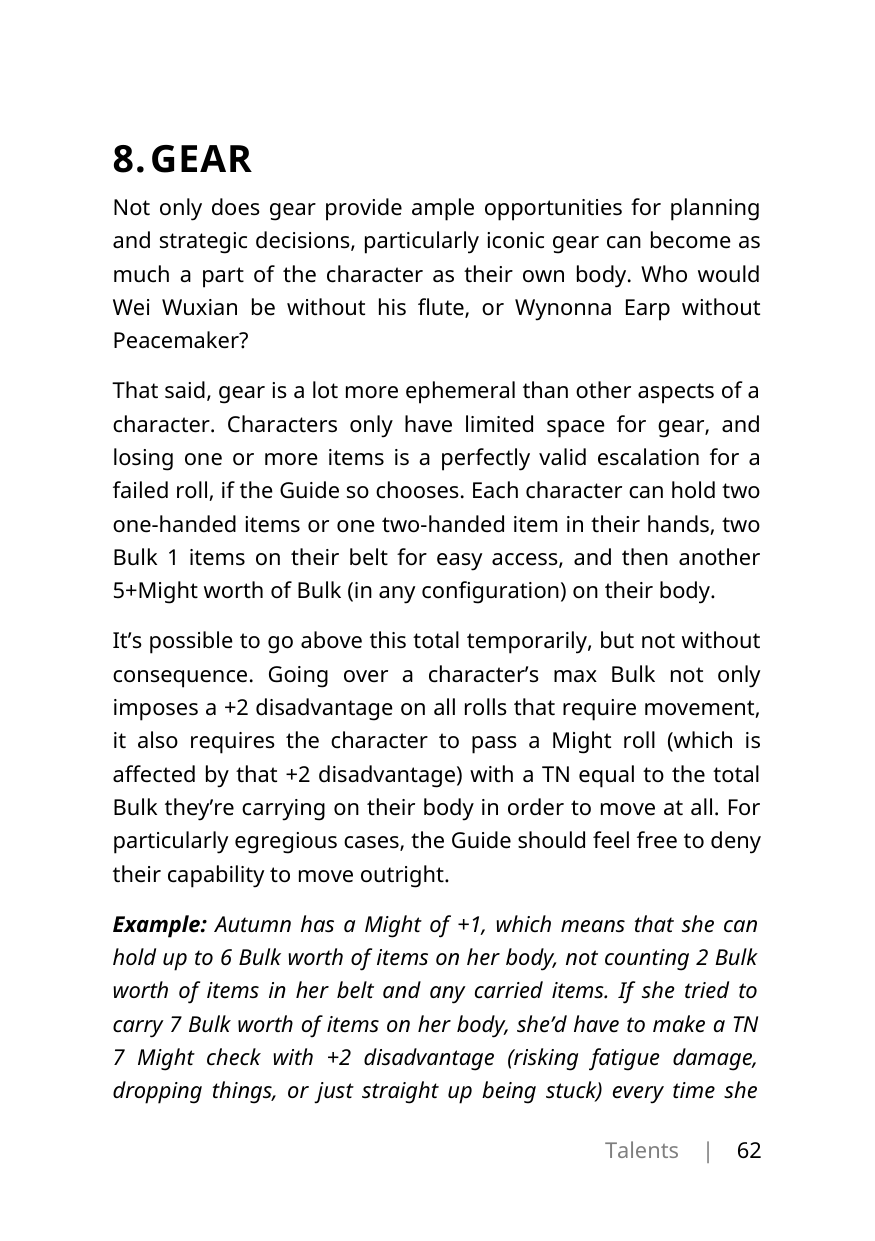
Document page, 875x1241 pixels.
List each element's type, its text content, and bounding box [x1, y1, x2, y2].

text It’s possible to go above this total temporarily, but not without consequence. Going over a character’s max Bulk not only imposes a +2 disadvantage on all rolls that require movement, it also requires the character to pass a Might roll (which is affected by that +2 disadvantage) with a TN equal to the total Bulk they’re carrying on their body in order to move at all. For particularly egregious cases, the Guide should feel free to deny their capability to move outright. [112, 625, 762, 888]
subtitle Gear [112, 133, 762, 184]
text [112, 909, 762, 1105]
text Not only does gear provide ample opportunities for planning and strategic decisions, particularly iconic gear can become as much a part of the character as their own body. Who would Wei Wuxian be without his flute, or Wynonna Earp without Peacemaker? [112, 192, 762, 355]
text That said, gear is a lot more ephemeral than other aspects of a character. Characters only have limited space for gear, and losing one or more items is a perfectly valid escalation for a failed roll, if the Guide so chooses. Each character can hold two one-handed items or one two-handed item in their hands, two Bulk 1 items on their belt for easy access, and then another 5+Might worth of Bulk (in any configuration) on their body. [112, 375, 762, 605]
